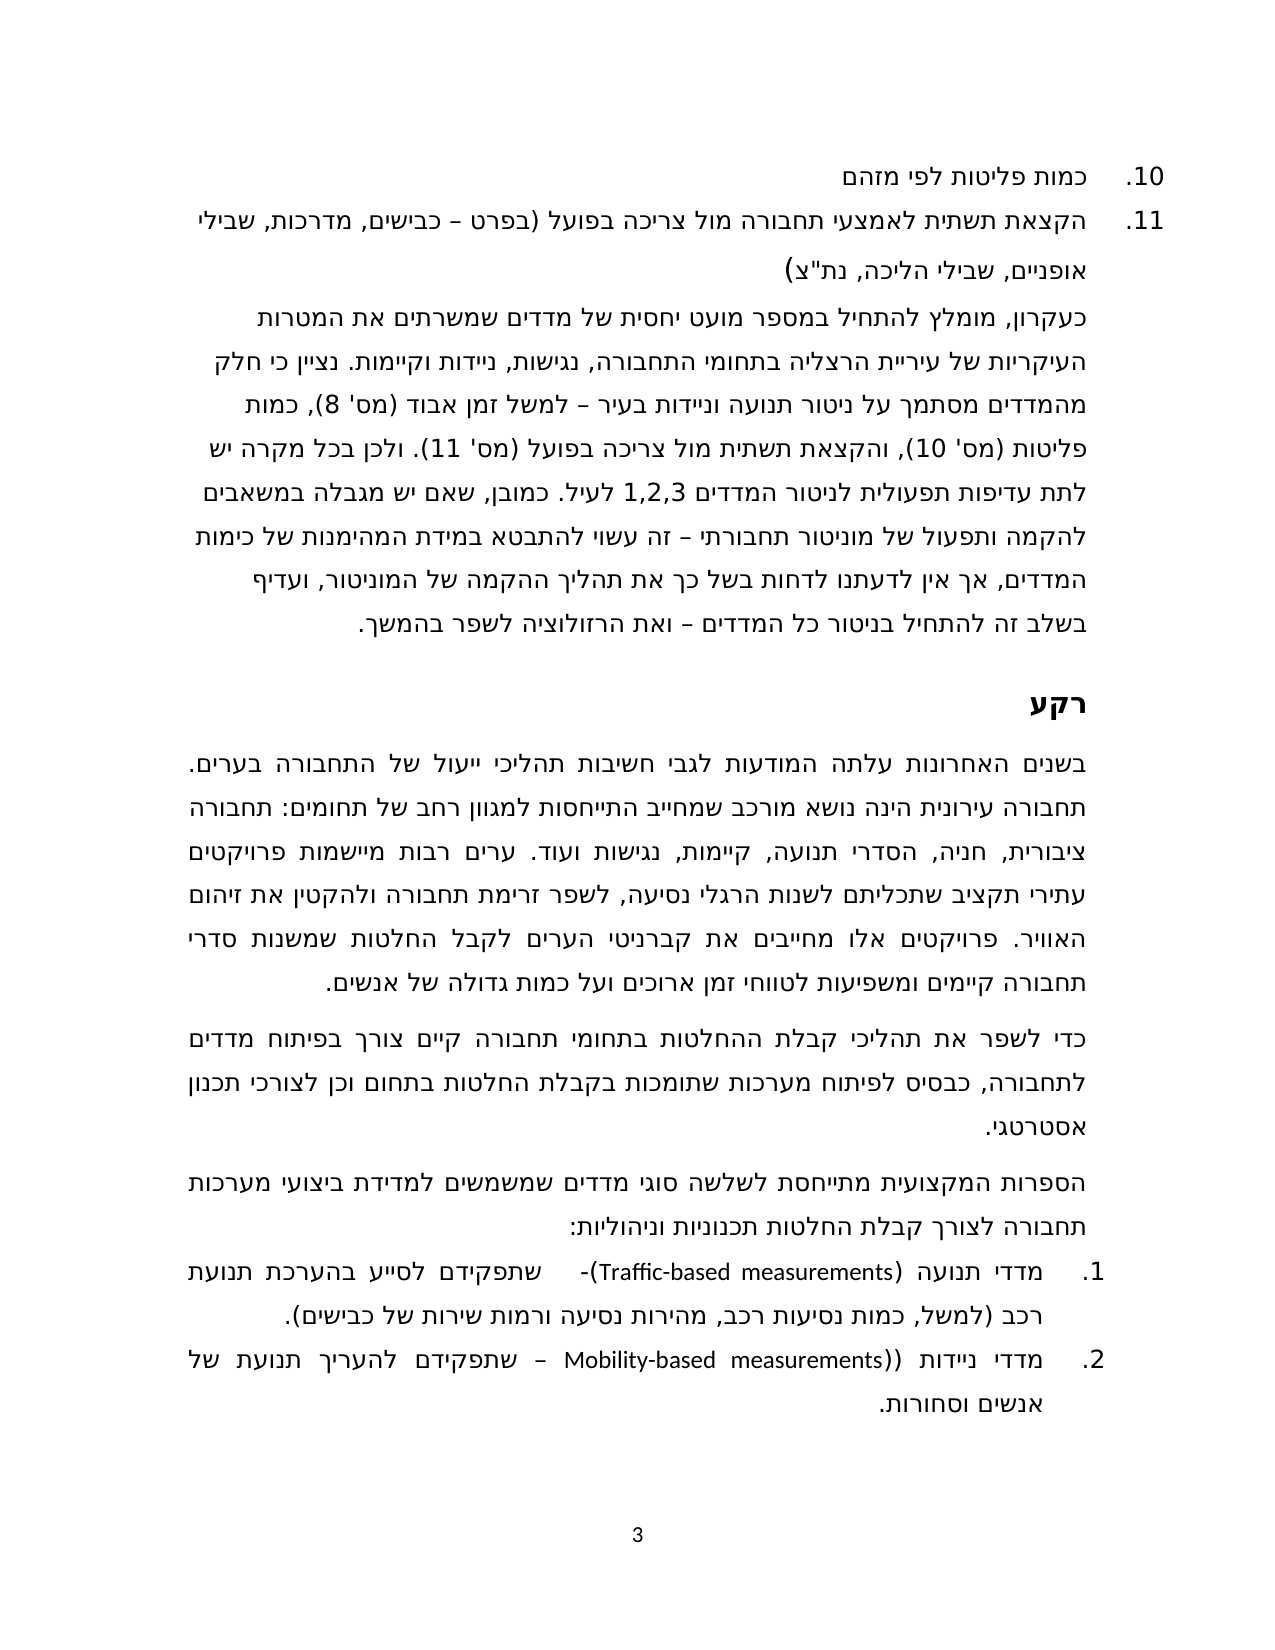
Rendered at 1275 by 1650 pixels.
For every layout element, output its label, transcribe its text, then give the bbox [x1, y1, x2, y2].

text בשנים האחרונות עלתה המודעות לגבי חשיבות תהליכי ייעול של התחבורה בערים. תחבורה עירונית הינה נושא מורכב שמחייב התייחסות למגוון רחב של תחומים: תחבורה ציבורית, חניה, הסדרי תנועה, קיימות, נגישות ועוד. ערים רבות מיישמות פרויקטים עתירי תקציב שתכליתם לשנות הרגלי נסיעה, לשפר זרימת תחבורה ולהקטין את זיהום האוויר. פרויקטים אלו מחייבים את קברניטי הערים לקבל החלטות שמשנות סדרי תחבורה קיימים ומשפיעות לטווחי זמן ארוכים ועל כמות גדולה של אנשים. [187, 749, 1087, 997]
subtitle הקצאת תשתית לאמצעי תחבורה מול צריכה בפועל (בפרט – כבישים, מדרכות, שבילי אופניים, שבילי הליכה, נת"צ) [187, 206, 1125, 286]
text כדי לשפר את תהליכי קבלת ההחלטות בתחומי תחבורה קיים צורך בפיתוח מדדים לתחבורה, כבסיס לפיתוח מערכות שתומכות בקבלת החלטות בתחום וכן לצורכי תכנון אסטרטגי. [187, 1024, 1087, 1141]
subtitle כמות פליטות לפי מזהם [187, 162, 1125, 192]
list מדדי ניידות ((Mobility-based measurements – שתפקידם להעריך תנועת של אנשים וסחורות. [187, 1344, 1081, 1419]
subtitle רקע [187, 687, 1087, 721]
list מדדי תנועה (Traffic-based measurements)- שתפקידם לסייע בהערכת תנועת רכב (למשל, כמות נסיעות רכב, מהירות נסיעה ורמות שירות של כבישים). [187, 1256, 1081, 1330]
subtitle כעקרון, מומלץ להתחיל במספר מועט יחסית של מדדים שמשרתים את המטרות העיקריות של עיריית הרצליה בתחומי התחבורה, נגישות, ניידות וקיימות. נציין כי חלק מהמדדים מסתמך על ניטור תנועה וניידות בעיר – למשל זמן אבוד (מס' 8), כמות פליטות (מס' 10), והקצאת תשתית מול צריכה בפועל (מס' 11). ולכן בכל מקרה יש לתת עדיפות תפעולית לניטור המדדים 1,2,3 לעיל. כמובן, שאם יש מגבלה במשאבים להקמה ותפעול של מוניטור תחבורתי – זה עשוי להתבטא במידת המהימנות של כימות המדדים, אך אין לדעתנו לדחות בשל כך את תהליך ההקמה של המוניטור, ועדיף בשלב זה להתחיל בניטור כל המדדים – ואת הרזולוציה לשפר בהמשך. [187, 303, 1087, 639]
text הספרות המקצועית מתייחסת לשלשה סוגי מדדים שמשמשים למדידת ביצועי מערכות תחבורה לצורך קבלת החלטות תכנוניות וניהוליות: [187, 1168, 1087, 1241]
